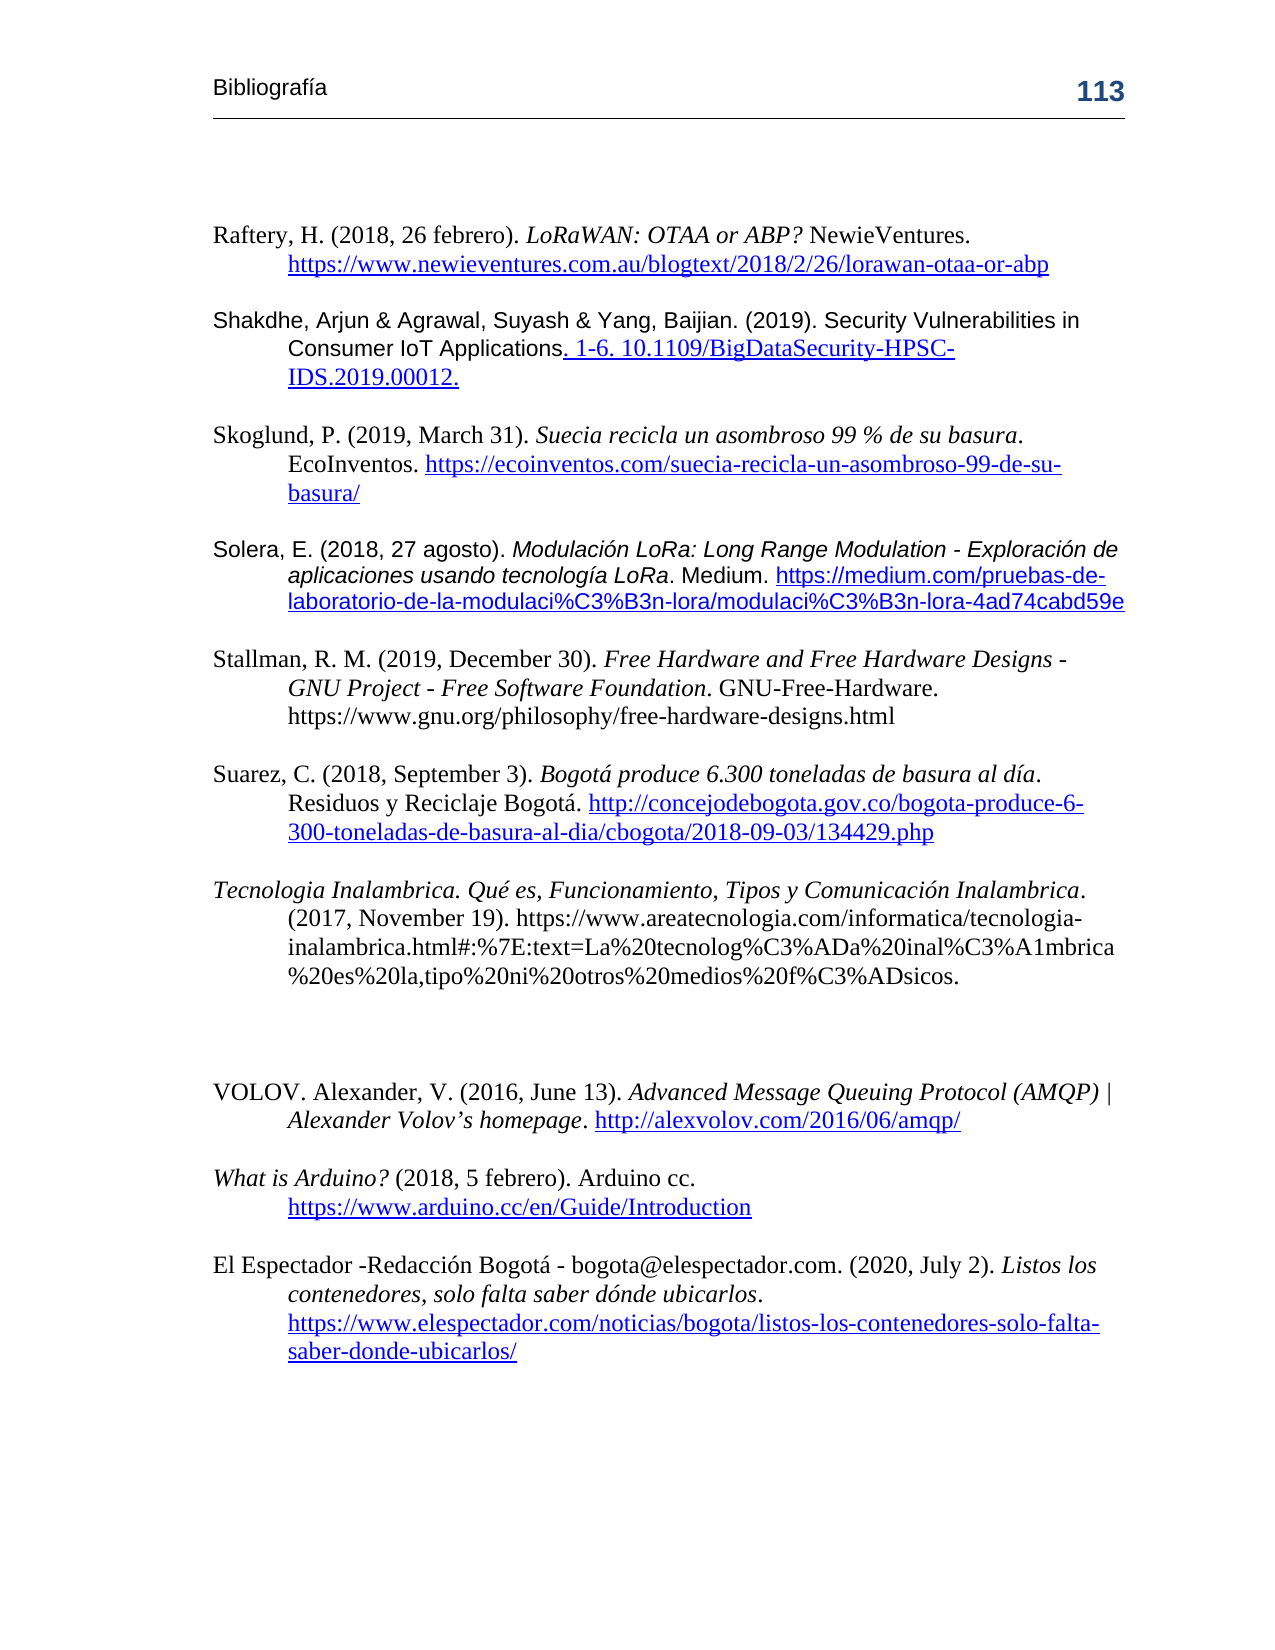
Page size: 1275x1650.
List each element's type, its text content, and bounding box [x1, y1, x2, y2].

text Tecnologia Inalambrica. Qué es, Funcionamiento, Tipos y Comunicación Inalambrica. (2017, November 19). https://www.areatecnologia.com/informatica/tecnologia-inalambrica.html#:%7E:text=La%20tecnolog%C3%ADa%20inal%C3%A1mbrica%20es%20la,tipo%20ni%20otros%20medios%20f%C3%ADsicos. [213, 875, 1125, 990]
text VOLOV. Alexander, V. (2016, June 13). Advanced Message Queuing Protocol (AMQP) | Alexander Volov’s homepage. http://alexvolov.com/2016/06/amqp/ [213, 1077, 1125, 1134]
text Shakdhe, Arjun & Agrawal, Suyash & Yang, Baijian. (2019). Security Vulnerabilities in Consumer IoT Applications. 1-6. 10.1109/BigDataSecurity-HPSC-IDS.2019.00012. [213, 307, 1125, 391]
text Stallman, R. M. (2019, December 30). Free Hardware and Free Hardware Designs - GNU Project - Free Software Foundation. GNU-Free-Hardware. https://www.gnu.org/philosophy/free-hardware-designs.html [213, 644, 1125, 730]
text Raftery, H. (2018, 26 febrero). LoRaWAN: OTAA or ABP? NewieVentures. https://www.newieventures.com.au/blogtext/2018/2/26/lorawan-otaa-or-abp [213, 221, 1125, 278]
text Solera, E. (2018, 27 agosto). Modulación LoRa: Long Range Modulation - Exploración de aplicaciones usando tecnología LoRa. Medium. https://medium.com/pruebas-de-laboratorio-de-la-modulaci%C3%B3n-lora/modulaci%C3%B3n-lora-4ad74cabd59e [213, 536, 1125, 615]
text El Espectador -Redacción Bogotá - bogota@elespectador.com. (2020, July 2). Listos los contenedores, solo falta saber dónde ubicarlos. https://www.elespectador.com/noticias/bogota/listos-los-contenedores-solo-falta-saber-donde-ubicarlos/ [213, 1250, 1125, 1365]
text Suarez, C. (2018, September 3). Bogotá produce 6.300 toneladas de basura al día. Residuos y Reciclaje Bogotá. http://concejodebogota.gov.co/bogota-produce-6-300-toneladas-de-basura-al-dia/cbogota/2018-09-03/134429.php [213, 759, 1125, 846]
text Skoglund, P. (2019, March 31). Suecia recicla un asombroso 99 % de su basura. EcoInventos. https://ecoinventos.com/suecia-recicla-un-asombroso-99-de-su-basura/ [213, 420, 1125, 506]
text What is Arduino? (2018, 5 febrero). Arduino cc. https://www.arduino.cc/en/Guide/Introduction [213, 1163, 1125, 1221]
